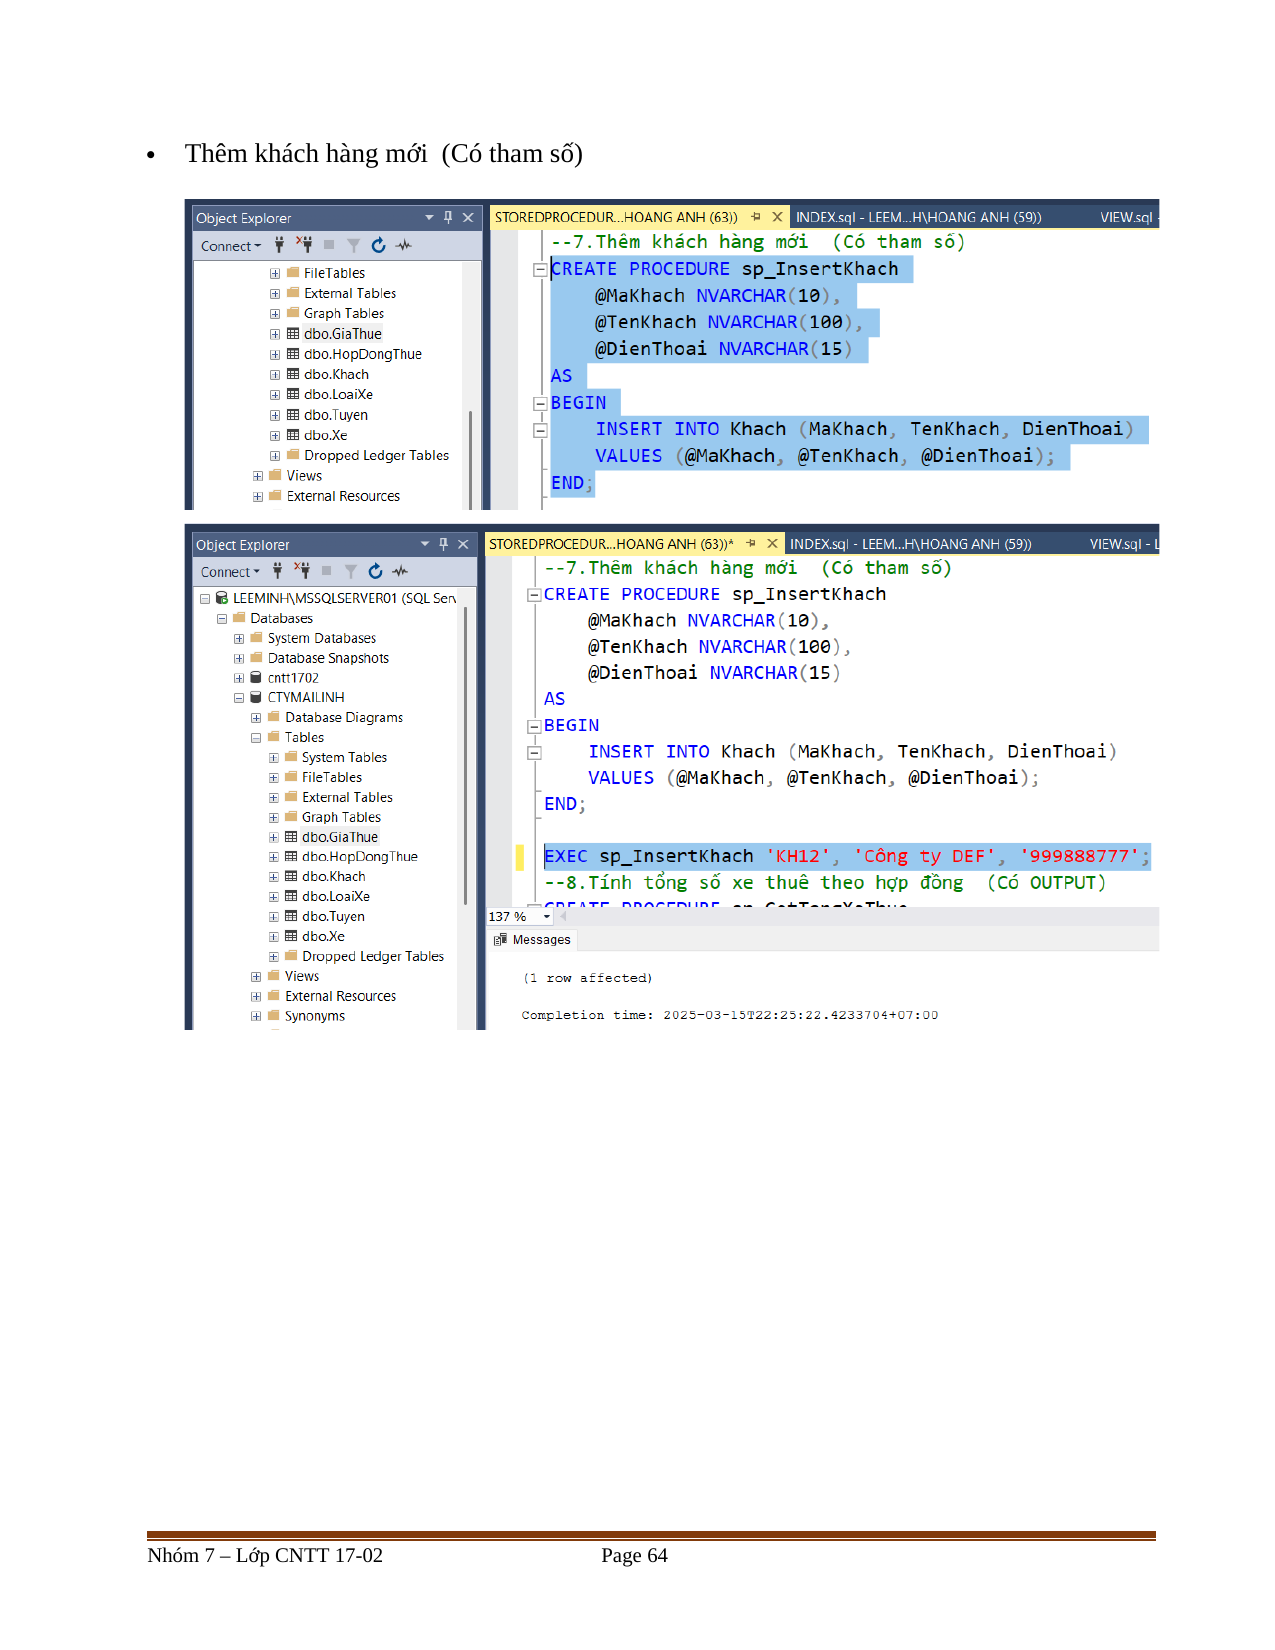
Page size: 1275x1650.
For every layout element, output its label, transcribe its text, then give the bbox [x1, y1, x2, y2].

picture [184, 199, 1160, 510]
picture [184, 523, 1160, 1030]
text Thêm khách hàng mới (Có tham số) [147, 137, 1156, 168]
